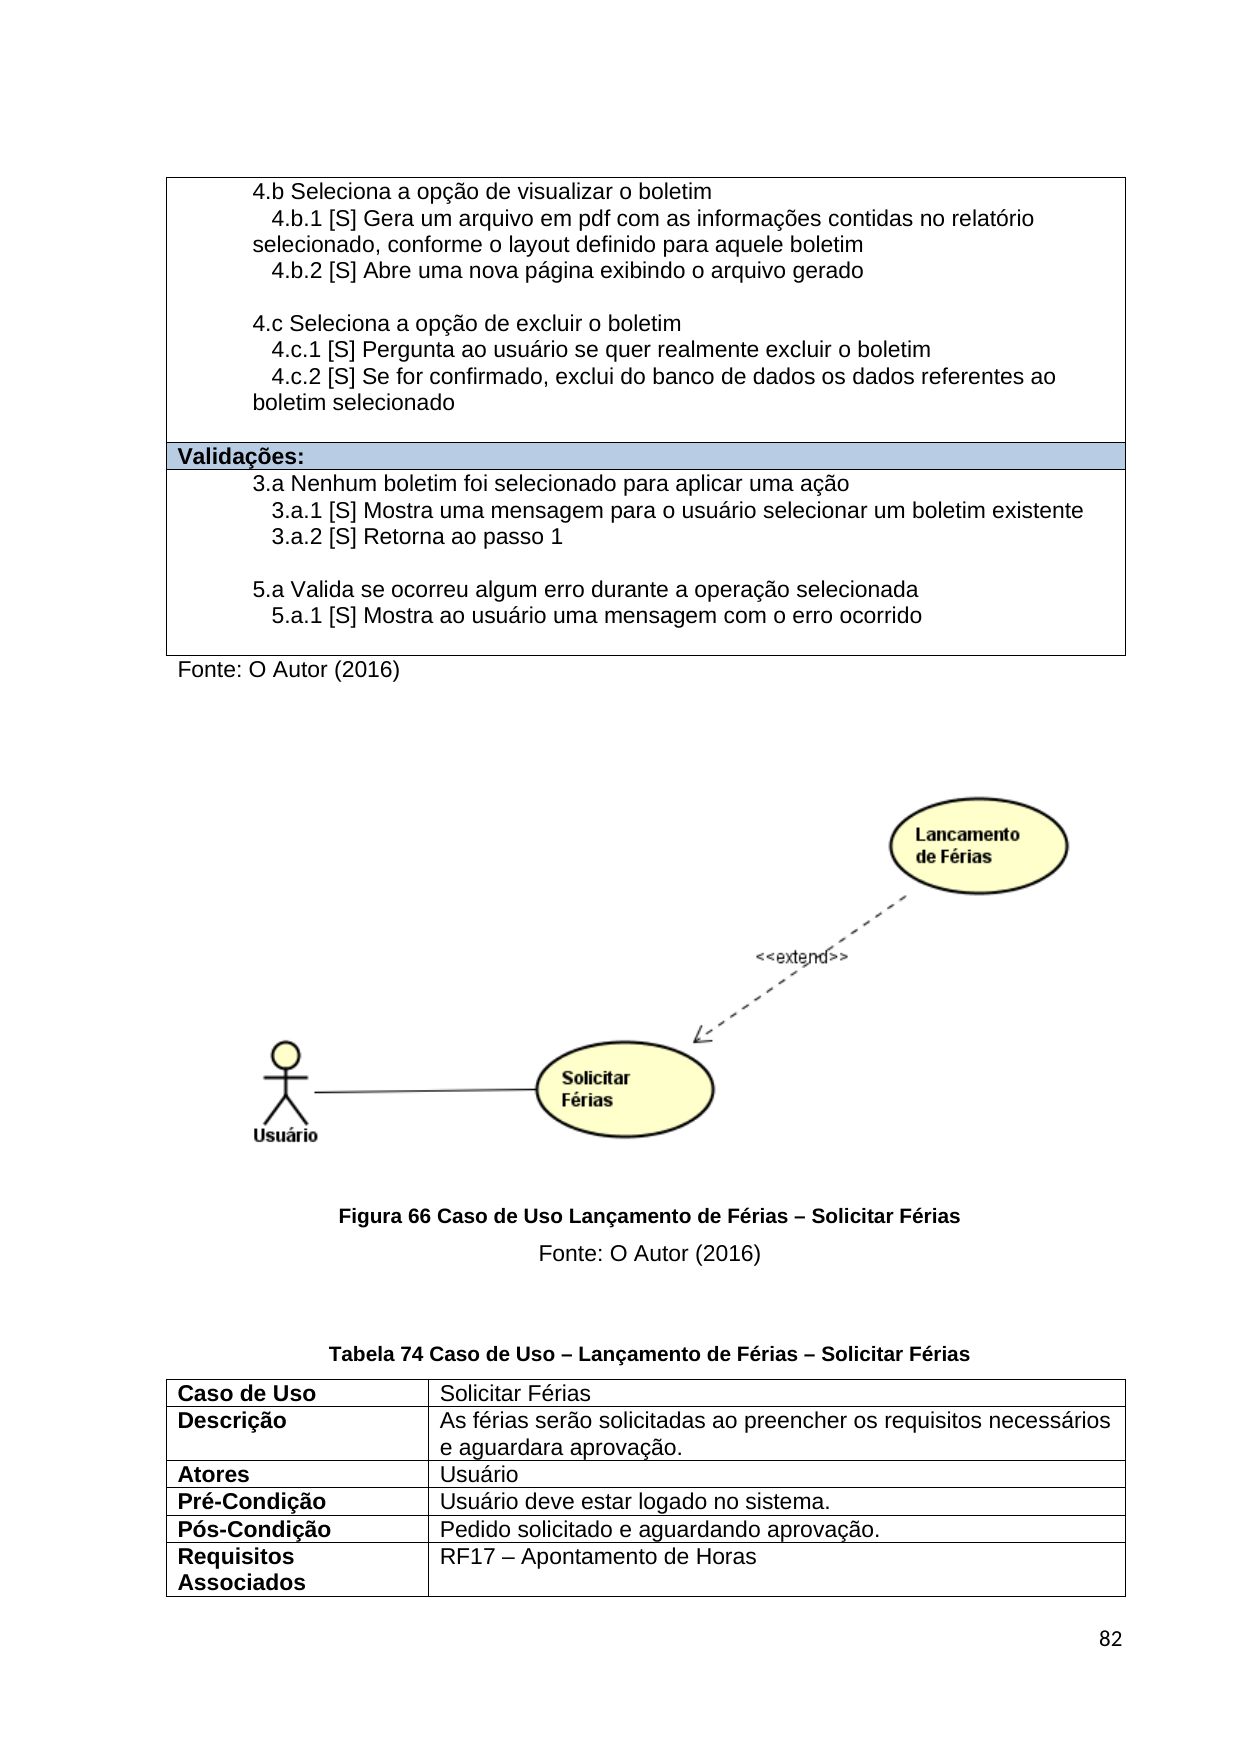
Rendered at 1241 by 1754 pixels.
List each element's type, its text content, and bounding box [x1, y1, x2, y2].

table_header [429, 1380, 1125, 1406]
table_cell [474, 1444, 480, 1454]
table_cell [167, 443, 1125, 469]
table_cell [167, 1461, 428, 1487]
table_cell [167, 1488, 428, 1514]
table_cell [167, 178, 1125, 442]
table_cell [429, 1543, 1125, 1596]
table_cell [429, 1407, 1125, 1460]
text Tabela 74 Caso de Uso – Lançamento de Férias – Solicitar Férias [177, 1342, 1122, 1366]
picture [206, 757, 1093, 1179]
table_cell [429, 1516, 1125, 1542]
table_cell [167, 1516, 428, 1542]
text Figura 66 Caso de Uso Lançamento de Férias – Solicitar Férias [177, 1204, 1122, 1228]
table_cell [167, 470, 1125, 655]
text Fonte: O Autor (2016) [177, 656, 1122, 682]
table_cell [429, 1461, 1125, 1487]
text Fonte: O Autor (2016) [177, 1240, 1122, 1266]
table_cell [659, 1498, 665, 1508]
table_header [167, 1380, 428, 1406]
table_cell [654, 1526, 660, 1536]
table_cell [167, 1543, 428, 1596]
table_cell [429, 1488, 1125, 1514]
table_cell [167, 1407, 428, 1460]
